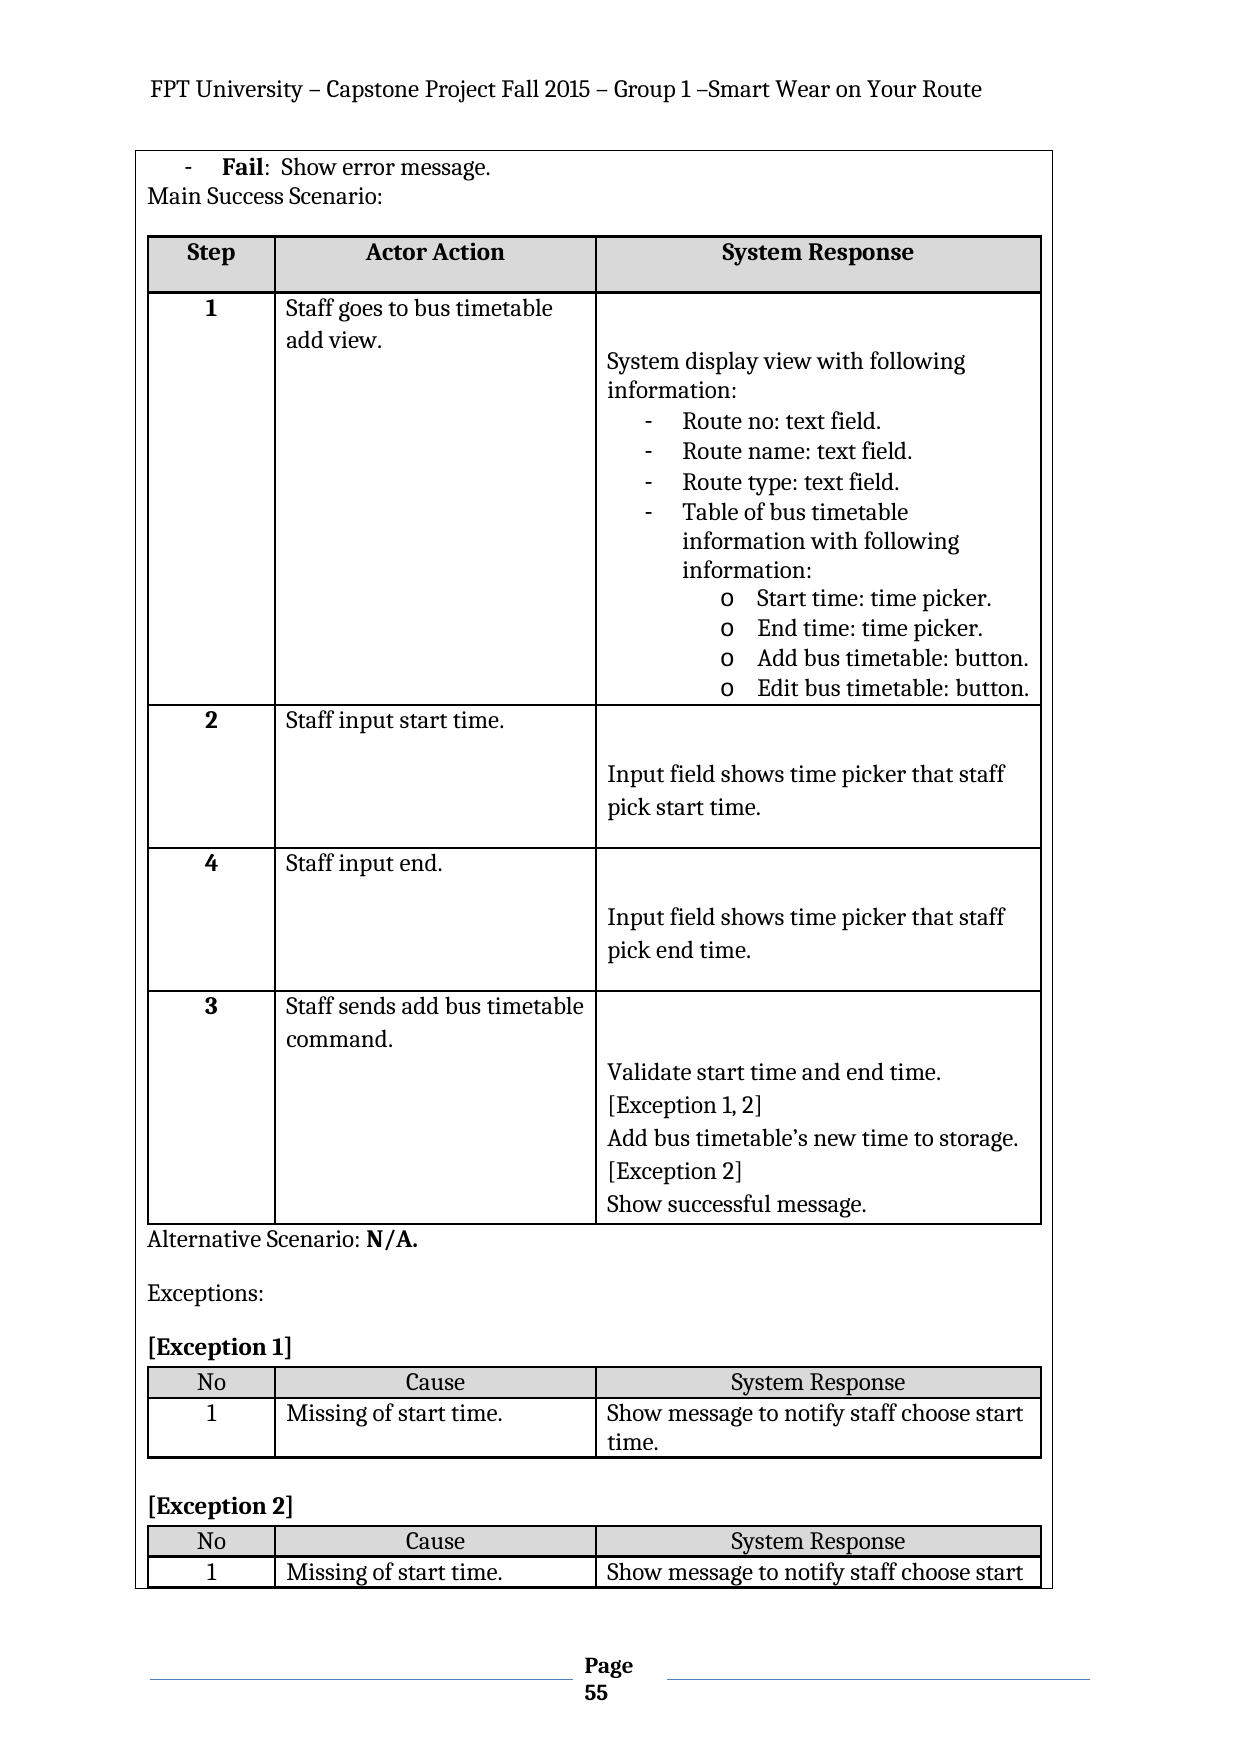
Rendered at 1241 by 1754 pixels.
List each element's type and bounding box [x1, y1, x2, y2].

table_cell [136, 151, 1052, 1588]
